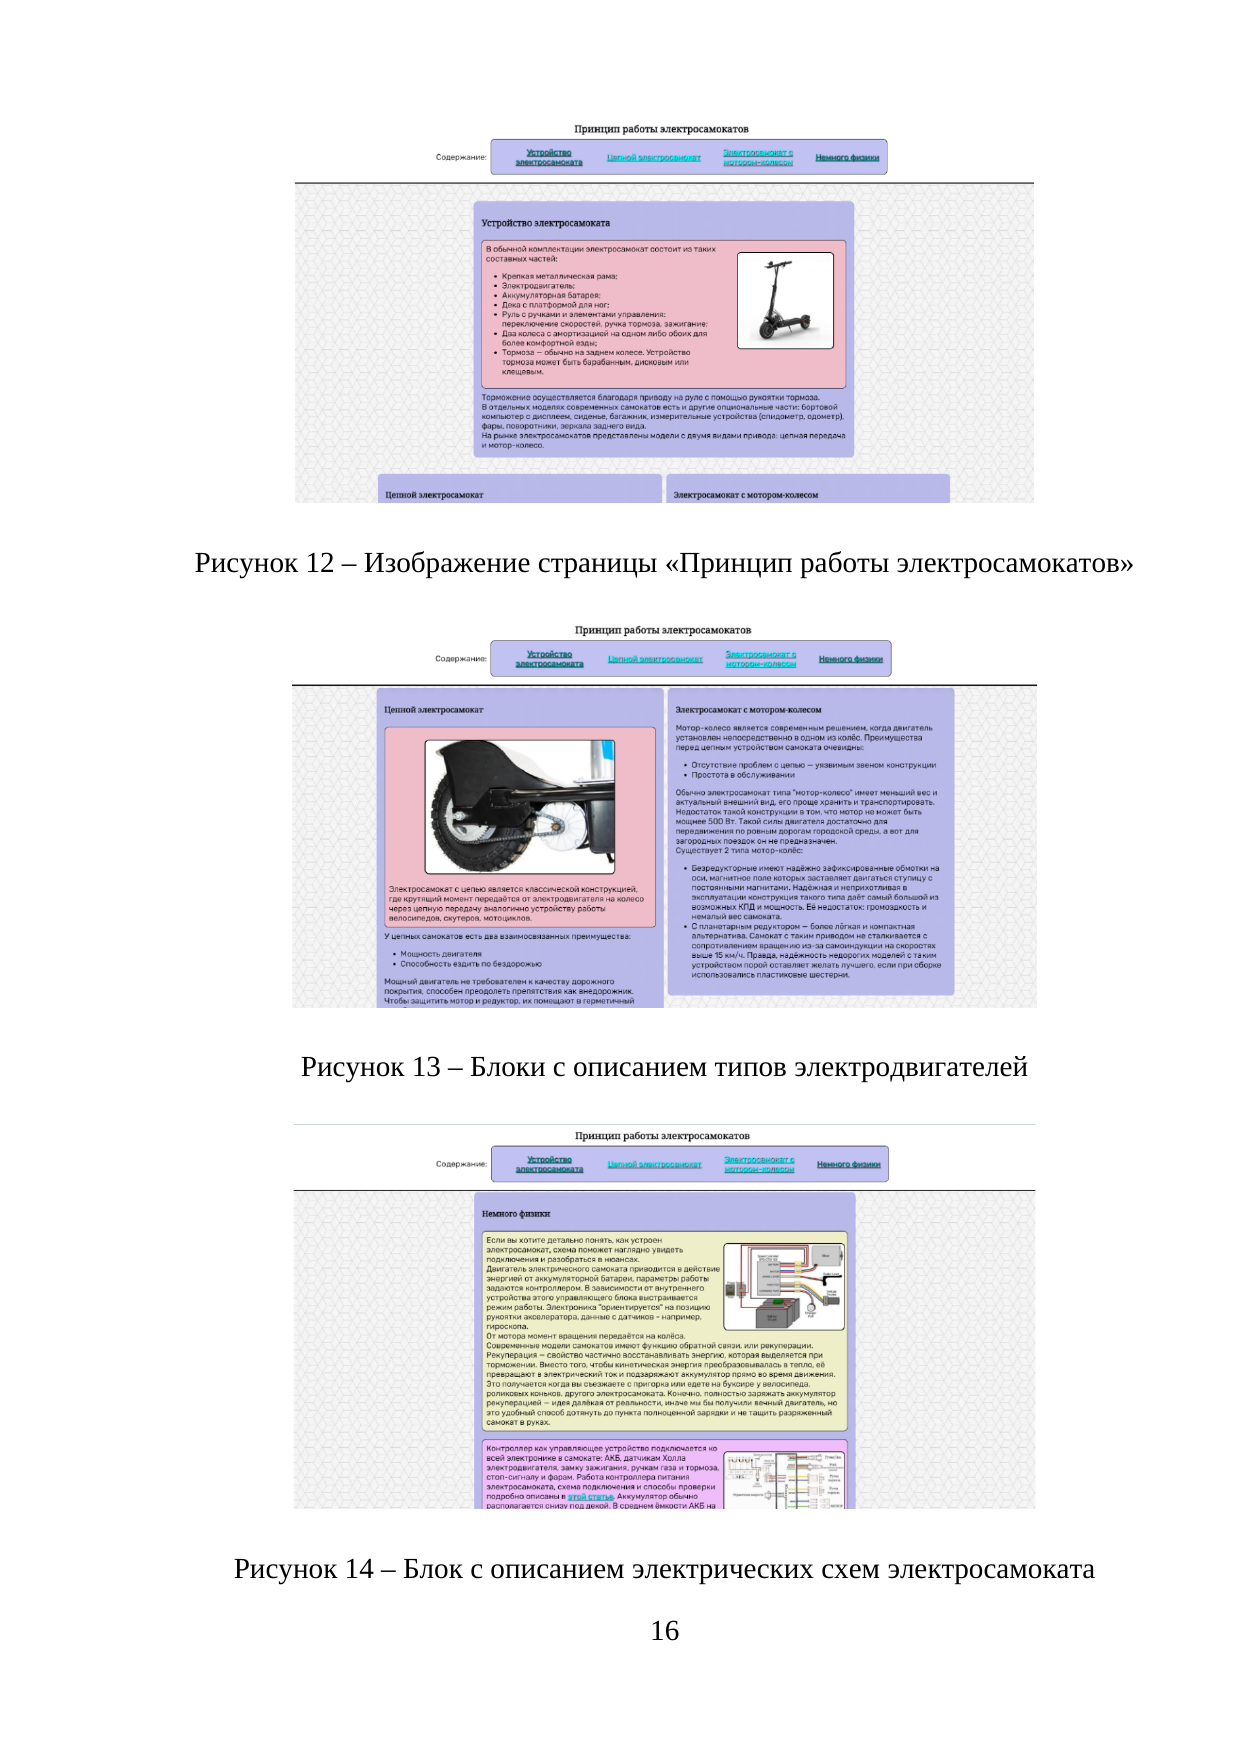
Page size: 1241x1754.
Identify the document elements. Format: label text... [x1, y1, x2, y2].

text Рисунок 13 – Блоки с описанием типов электродвигателей [177, 1049, 1152, 1083]
text Рисунок 12 – Изображение страницы «Принцип работы электросамокатов» [177, 545, 1152, 578]
picture [294, 118, 1034, 503]
picture [293, 1124, 1036, 1509]
text Рисунок 14 – Блок с описанием электрических схем электросамоката [177, 1551, 1152, 1584]
picture [292, 620, 1037, 1008]
